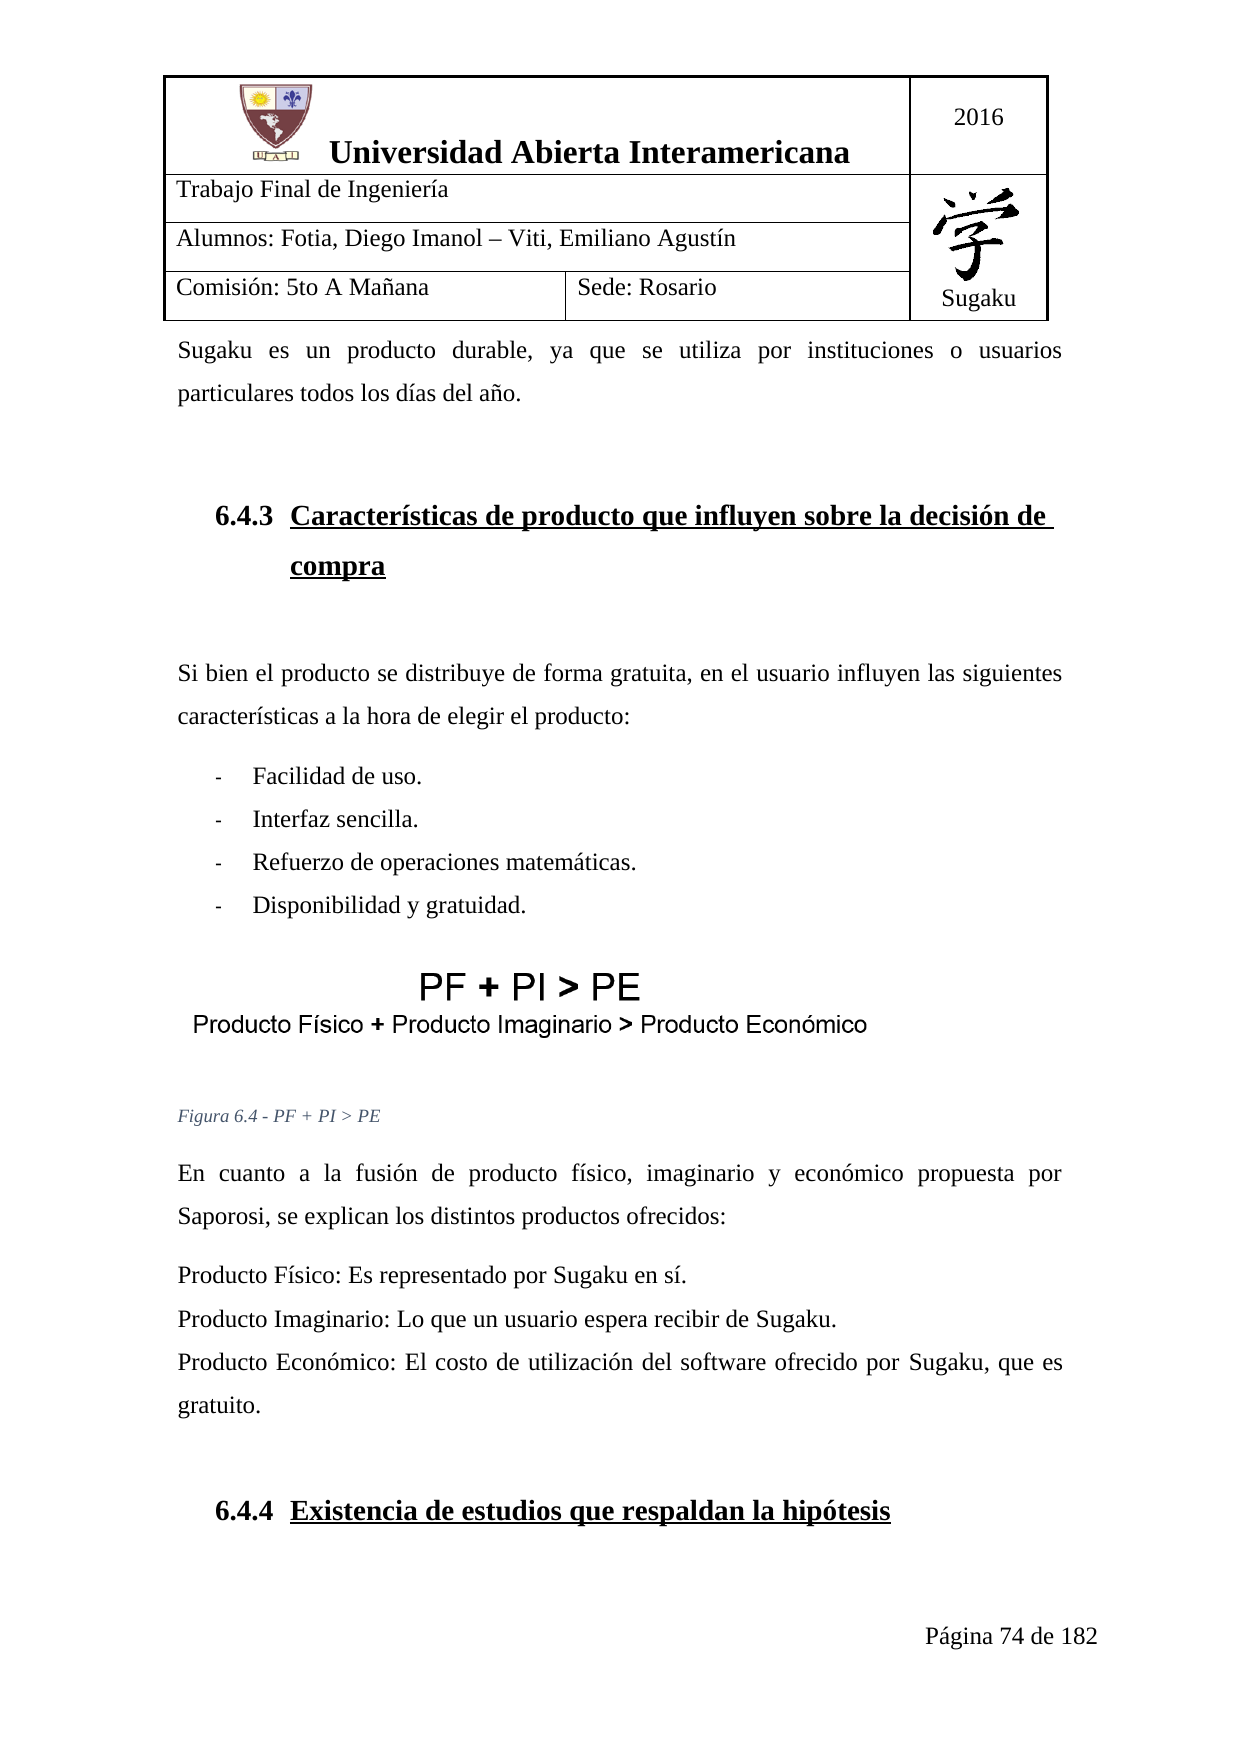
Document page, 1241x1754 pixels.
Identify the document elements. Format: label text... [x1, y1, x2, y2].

text Sugaku es un producto durable, ya que se utiliza por instituciones o usuarios particulares todos los días del año. [177, 148, 1063, 407]
picture [223, 78, 329, 164]
list Refuerzo de operaciones matemáticas. [215, 847, 1063, 876]
text Producto Económico: El costo de utilización del software ofrecido por Sugaku, que es gratuito. [177, 1347, 1063, 1419]
list Facilidad de uso. [215, 761, 1063, 790]
text Si bien el producto se distribuye de forma gratuita, en el usuario influyen las siguientes características a la hora de elegir el producto: [177, 658, 1063, 730]
text En cuanto a la fusión de producto físico, imaginario y económico propuesta por Saporosi, se explican los distintos productos ofrecidos: [177, 1158, 1063, 1229]
subtitle Características de producto que influyen sobre la decisión de compra [215, 498, 1063, 582]
text Producto Físico: Es representado por Sugaku en sí. [177, 1261, 1063, 1289]
subtitle Existencia de estudios que respaldan la hipótesis [215, 1493, 1063, 1526]
picture [927, 181, 1030, 284]
text Figura 6.4 - PF + PI > PE [177, 1104, 1063, 1126]
list Disponibilidad y gratuidad. [215, 891, 1063, 919]
list Interfaz sencilla. [215, 804, 1063, 833]
text Producto Imaginario: Lo que un usuario espera recibir de Sugaku. [177, 1304, 1063, 1332]
